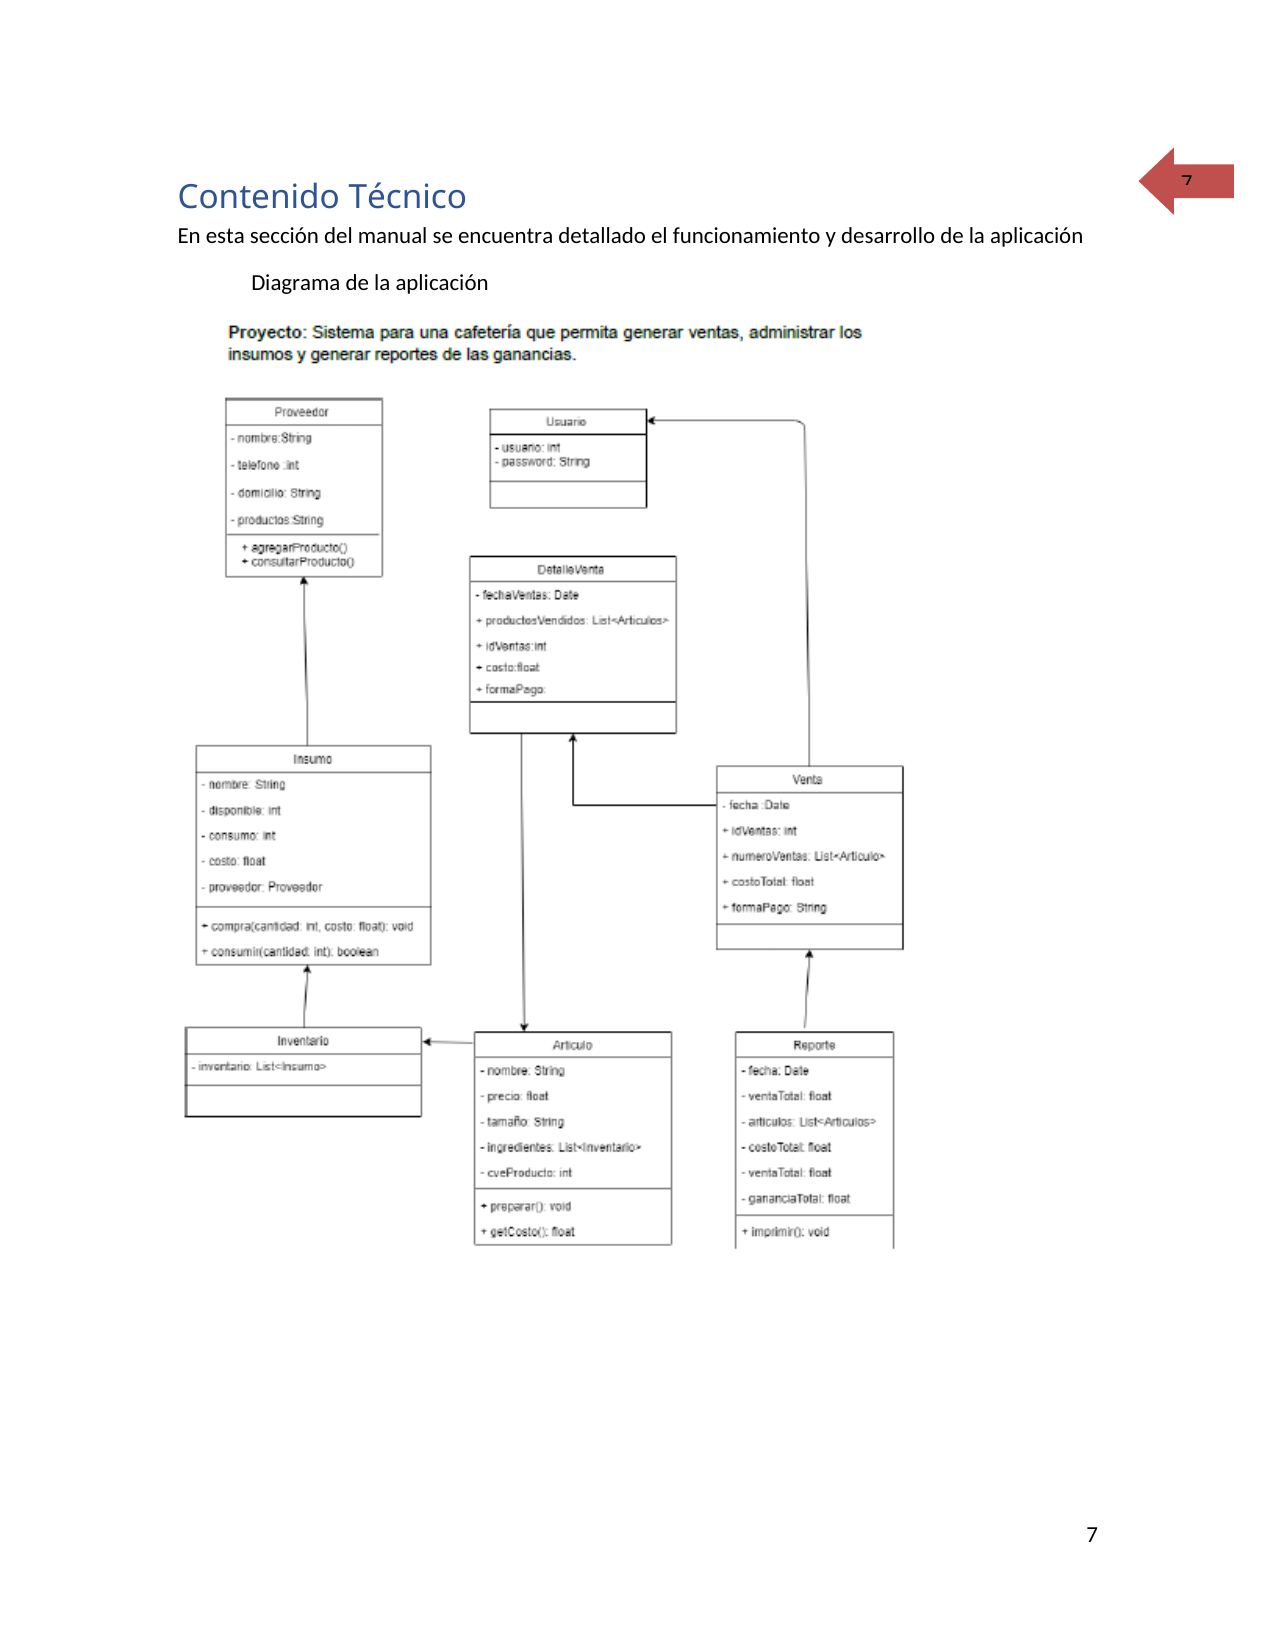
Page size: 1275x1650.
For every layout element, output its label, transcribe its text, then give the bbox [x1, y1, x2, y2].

text Diagrama de la aplicación [177, 268, 1098, 296]
picture [177, 315, 940, 1271]
text En esta sección del manual se encuentra detallado el funcionamiento y desarrollo de la aplicación [177, 222, 1098, 249]
subtitle Contenido Técnico [177, 173, 1098, 218]
